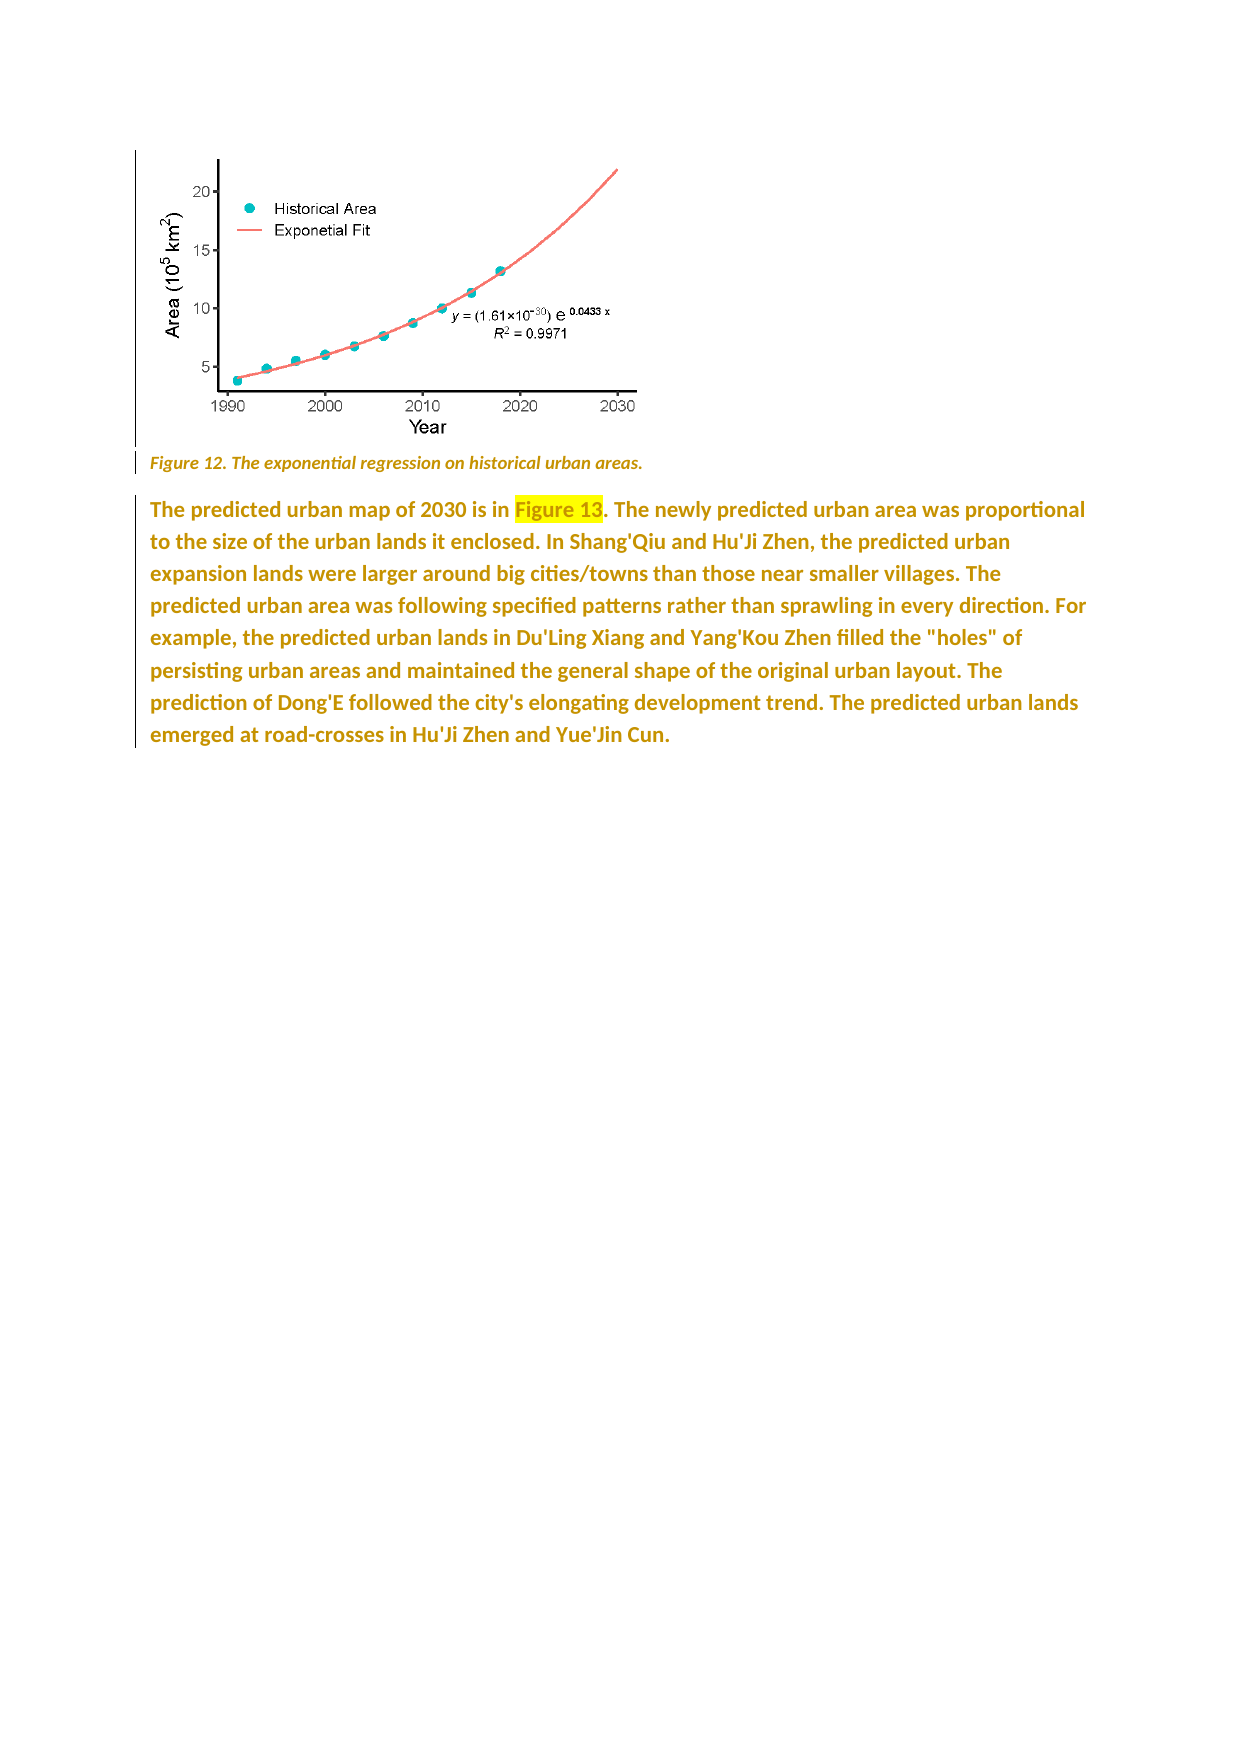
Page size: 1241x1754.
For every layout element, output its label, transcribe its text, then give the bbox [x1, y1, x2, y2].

text Figure 12. The exponential regression on historical urban areas. [150, 451, 1090, 474]
picture [150, 150, 645, 447]
text The predicted urban map of 2030 is in Figure 13. The newly predicted urban area was proportional to the size of the urban lands it enclosed. In Shang'Qiu and Hu'Ji Zhen, the predicted urban expansion lands were larger around big cities/towns than those near smaller villages. The predicted urban area was following specified patterns rather than sprawling in every direction. For example, the predicted urban lands in Du'Ling Xiang and Yang'Kou Zhen filled the "holes" of persisting urban areas and maintained the general shape of the original urban layout. The prediction of Dong'E followed the city's elongating development trend. The predicted urban lands emerged at road-crosses in Hu'Ji Zhen and Yue'Jin Cun. [150, 495, 1090, 748]
